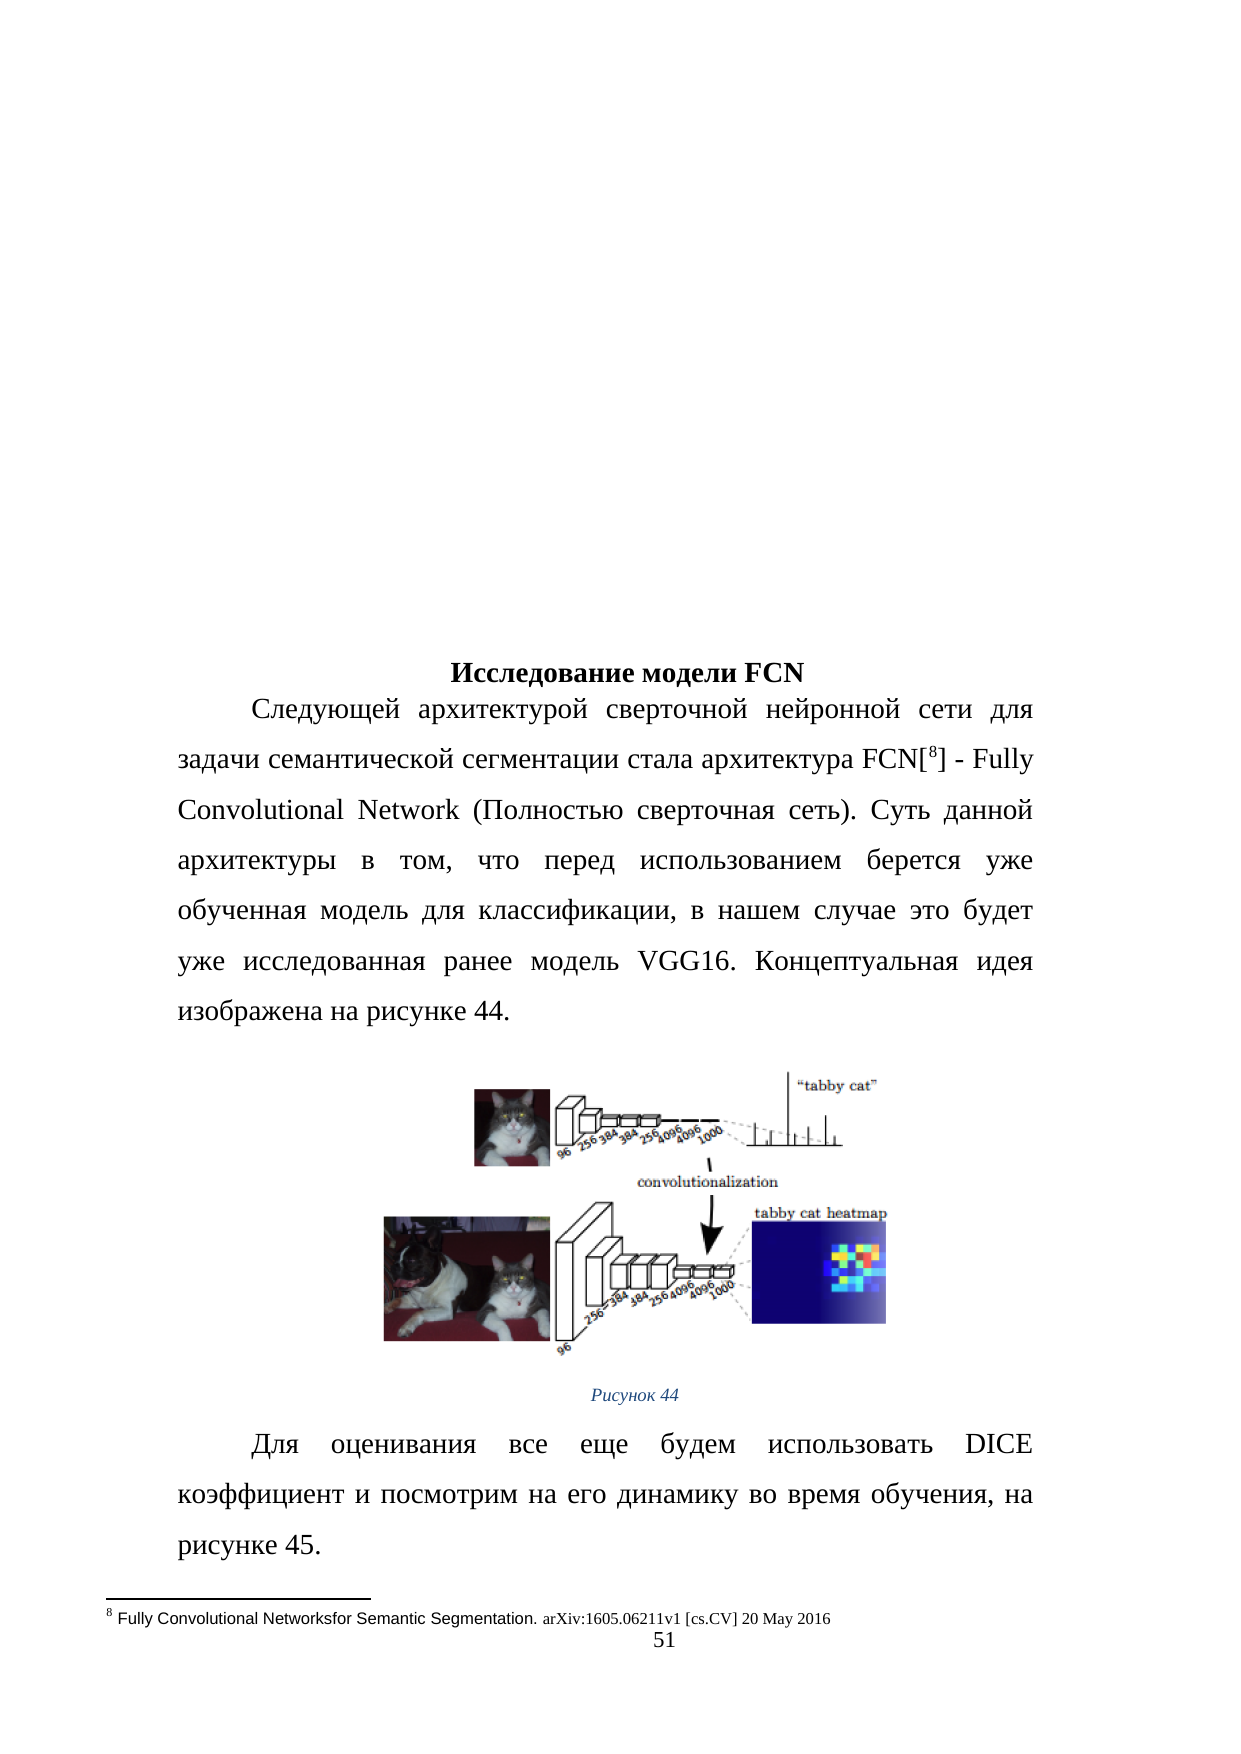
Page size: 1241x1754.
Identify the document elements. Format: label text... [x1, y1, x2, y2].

text Для оценивания все еще будем использовать DICE коэффициент и посмотрим на его динамику во время обучения, на рисунке 45. [177, 1426, 1034, 1560]
text Следующей архитектурой сверточной нейронной сети для задачи семантической сегментации стала архитектура FCN[] - Fully Convolutional Network (Полностью сверточная сеть). Суть данной архитектуры в том, что перед использованием берется уже обученная модель для классификации, в нашем случае это будет уже исследованная ранее модель VGG16. Концептуальная идея изображена на рисунке 44. [177, 691, 1034, 1027]
text Рисунок 44 [106, 1384, 1163, 1405]
picture [357, 1043, 912, 1384]
subtitle Исследование модели FCN [91, 655, 1163, 689]
